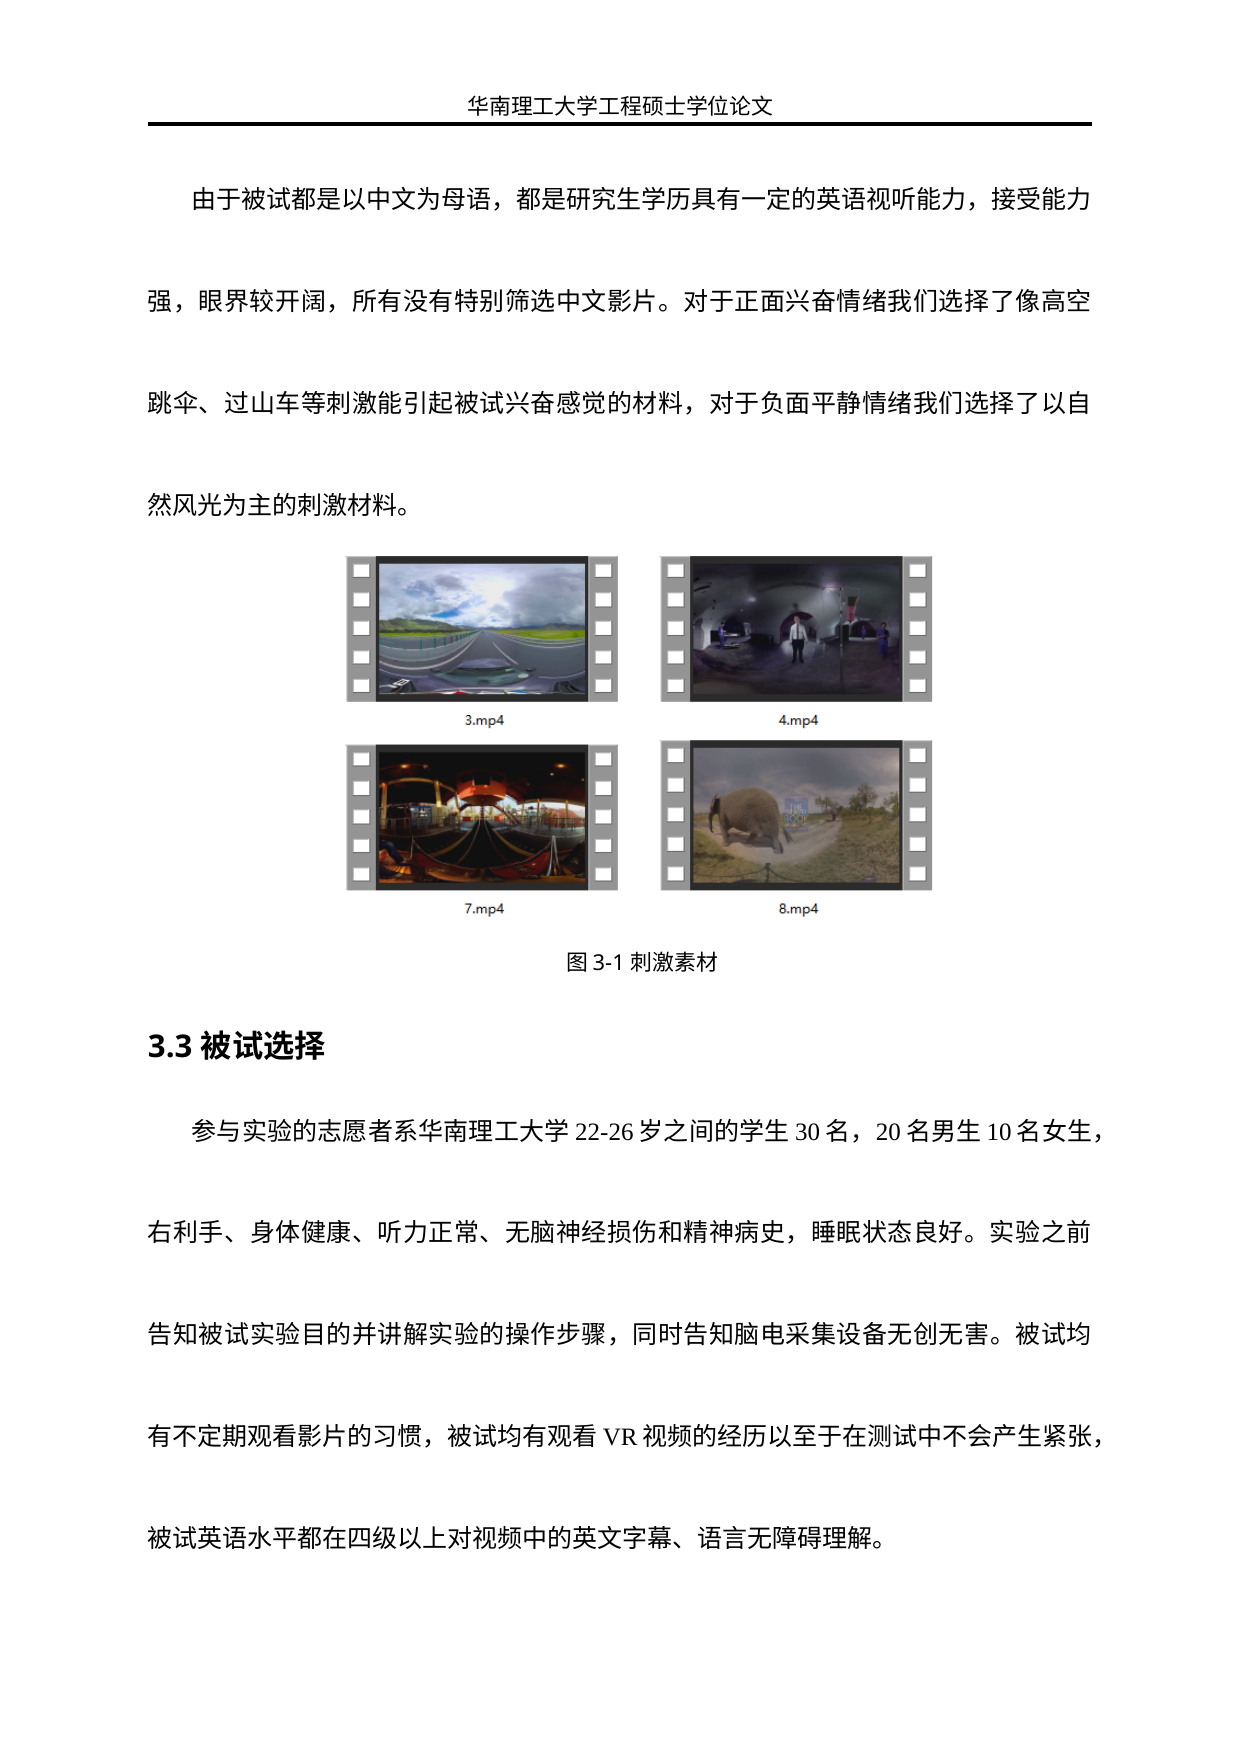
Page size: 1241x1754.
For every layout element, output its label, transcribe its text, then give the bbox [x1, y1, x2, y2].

text 图3-1 刺激素材 [148, 943, 1092, 977]
text 由于被试都是以中文为母语，都是研究生学历具有一定的英语视听能力，接受能力强，眼界较开阔，所有没有特别筛选中文影片。对于正面兴奋情绪我们选择了像高空跳伞、过山车等刺激能引起被试兴奋感觉的材料，对于负面平静情绪我们选择了以自然风光为主的刺激材料。 [148, 164, 1092, 537]
text 参与实验的志愿者系华南理工大学22-26岁之间的学生30名，20名男生10名女生，右利手、身体健康、听力正常、无脑神经损伤和精神病史，睡眠状态良好。实验之前告知被试实验目的并讲解实验的操作步骤，同时告知脑电采集设备无创无害。被试均有不定期观看影片的习惯，被试均有观看VR视频的经历以至于在测试中不会产生紧张，被试英语水平都在四级以上对视频中的英文字幕、语言无障碍理解。 [148, 1095, 1092, 1571]
subtitle 3.3 被试选择 [148, 1010, 1092, 1078]
picture [342, 555, 942, 920]
